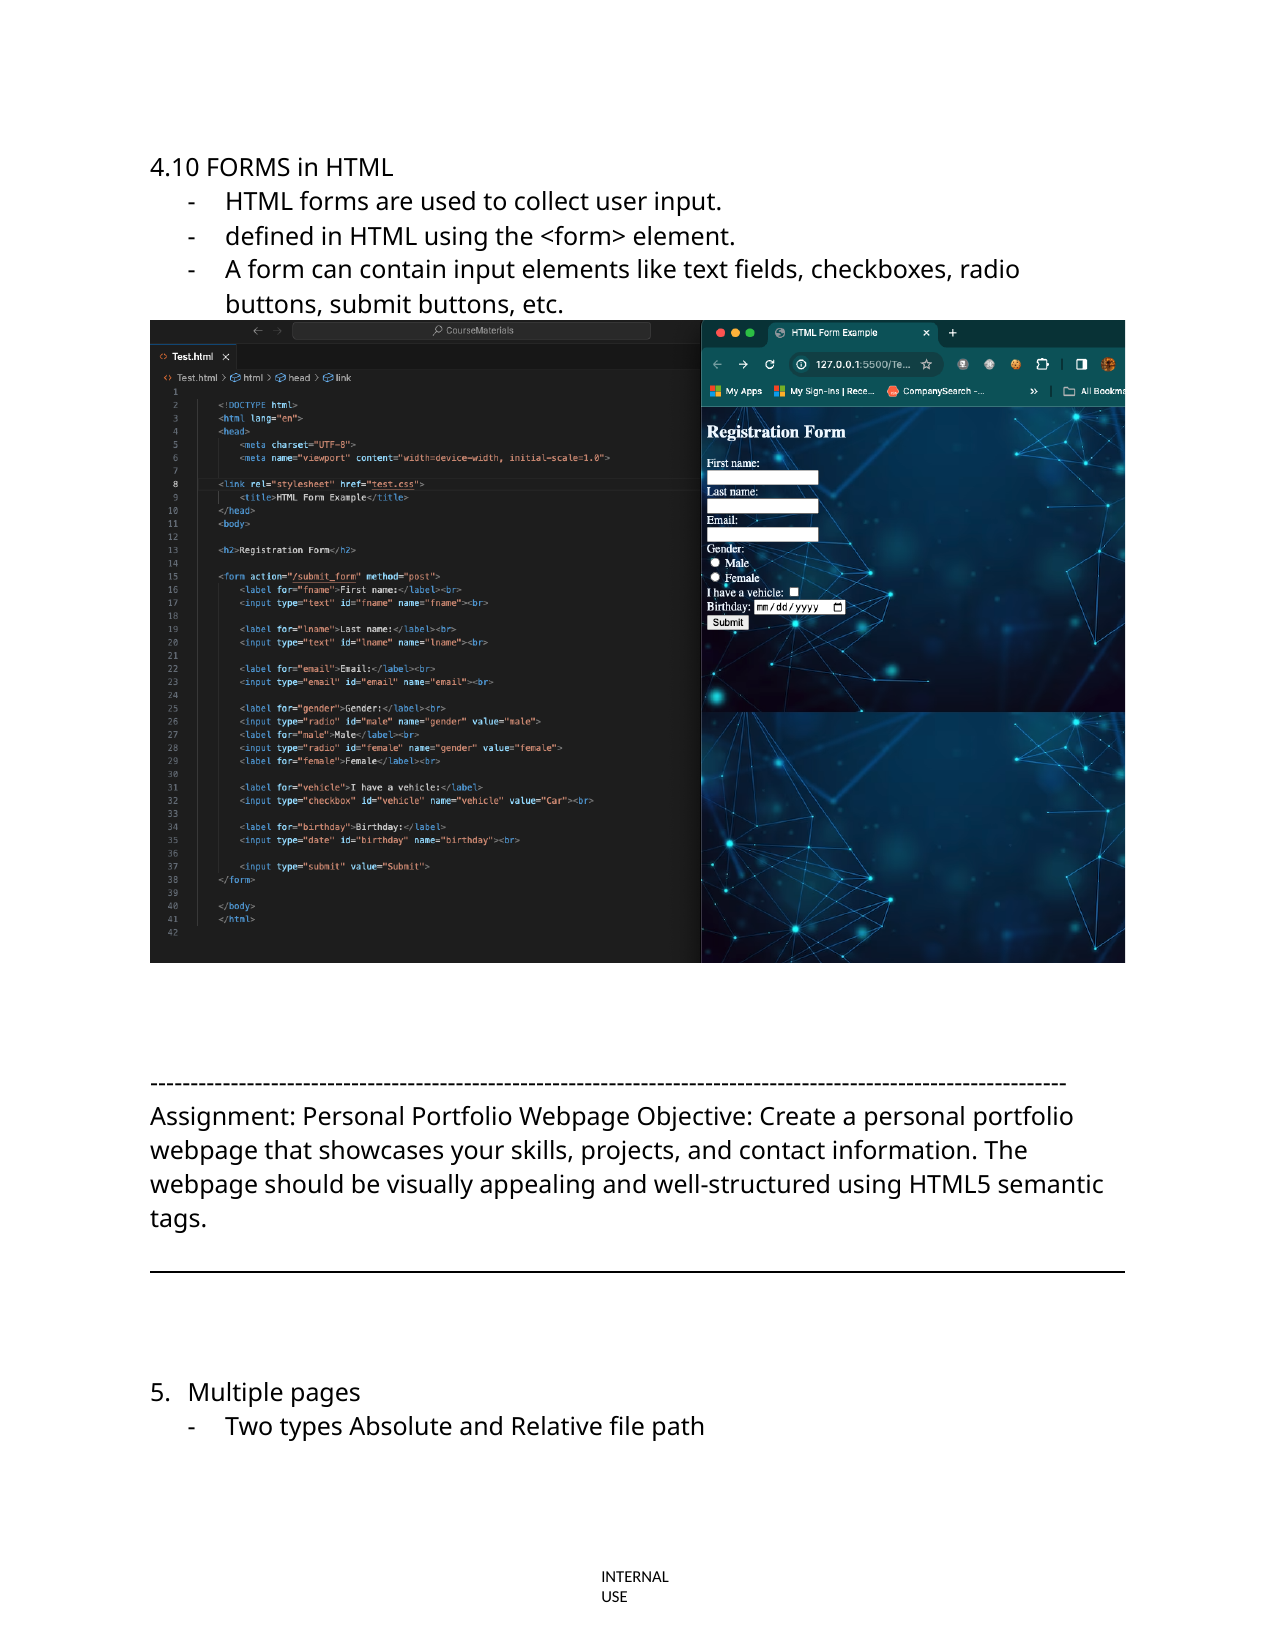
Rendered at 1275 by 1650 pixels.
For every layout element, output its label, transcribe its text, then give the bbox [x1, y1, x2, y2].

list defined in HTML using the <form> element. [187, 218, 1125, 252]
list Multiple pages [150, 1375, 1125, 1409]
list Two types Absolute and Relative file path [187, 1409, 1125, 1443]
list A form can contain input elements like text fields, checkboxes, radio buttons, submit buttons, etc. [187, 252, 1125, 320]
list HTML forms are used to collect user input. [187, 184, 1125, 218]
text ------------------------------------------------------------------------------------------------------------------ [150, 1065, 1125, 1099]
text 4.10 FORMS in HTML [150, 150, 1125, 184]
picture [150, 320, 1125, 963]
text Assignment: Personal Portfolio Webpage Objective: Create a personal portfolio webpage that showcases your skills, projects, and contact information. The webpage should be visually appealing and well-structured using HTML5 semantic tags. [150, 1099, 1125, 1235]
